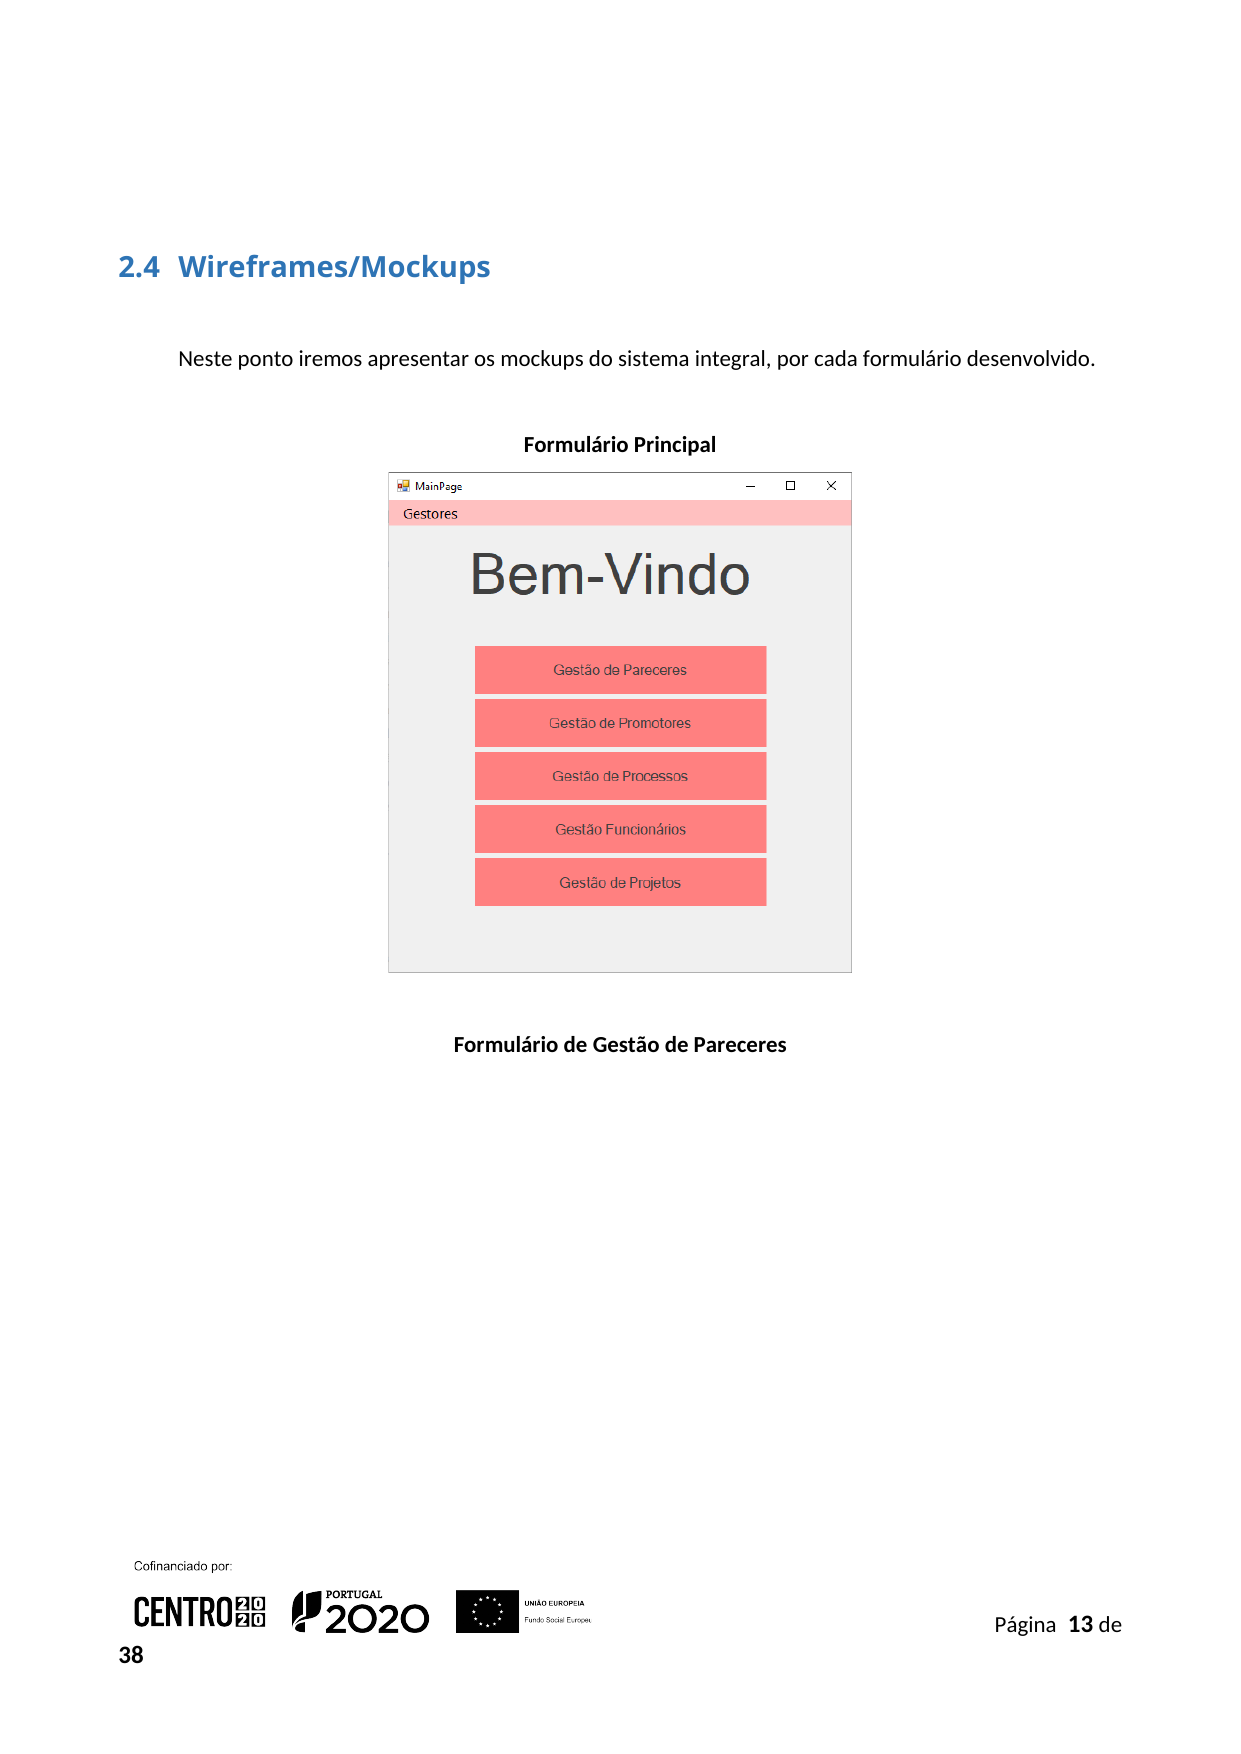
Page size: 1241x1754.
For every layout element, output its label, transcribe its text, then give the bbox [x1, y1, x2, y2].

picture [388, 472, 852, 973]
text Neste ponto iremos apresentar os mockups do sistema integral, por cada formulário desenvolvido. [118, 344, 1122, 372]
subtitle Wireframes/Mockups [118, 246, 1122, 286]
picture [134, 1561, 592, 1633]
text Formulário de Gestão de Pareceres [118, 1030, 1122, 1058]
text Formulário Principal [118, 430, 1122, 458]
